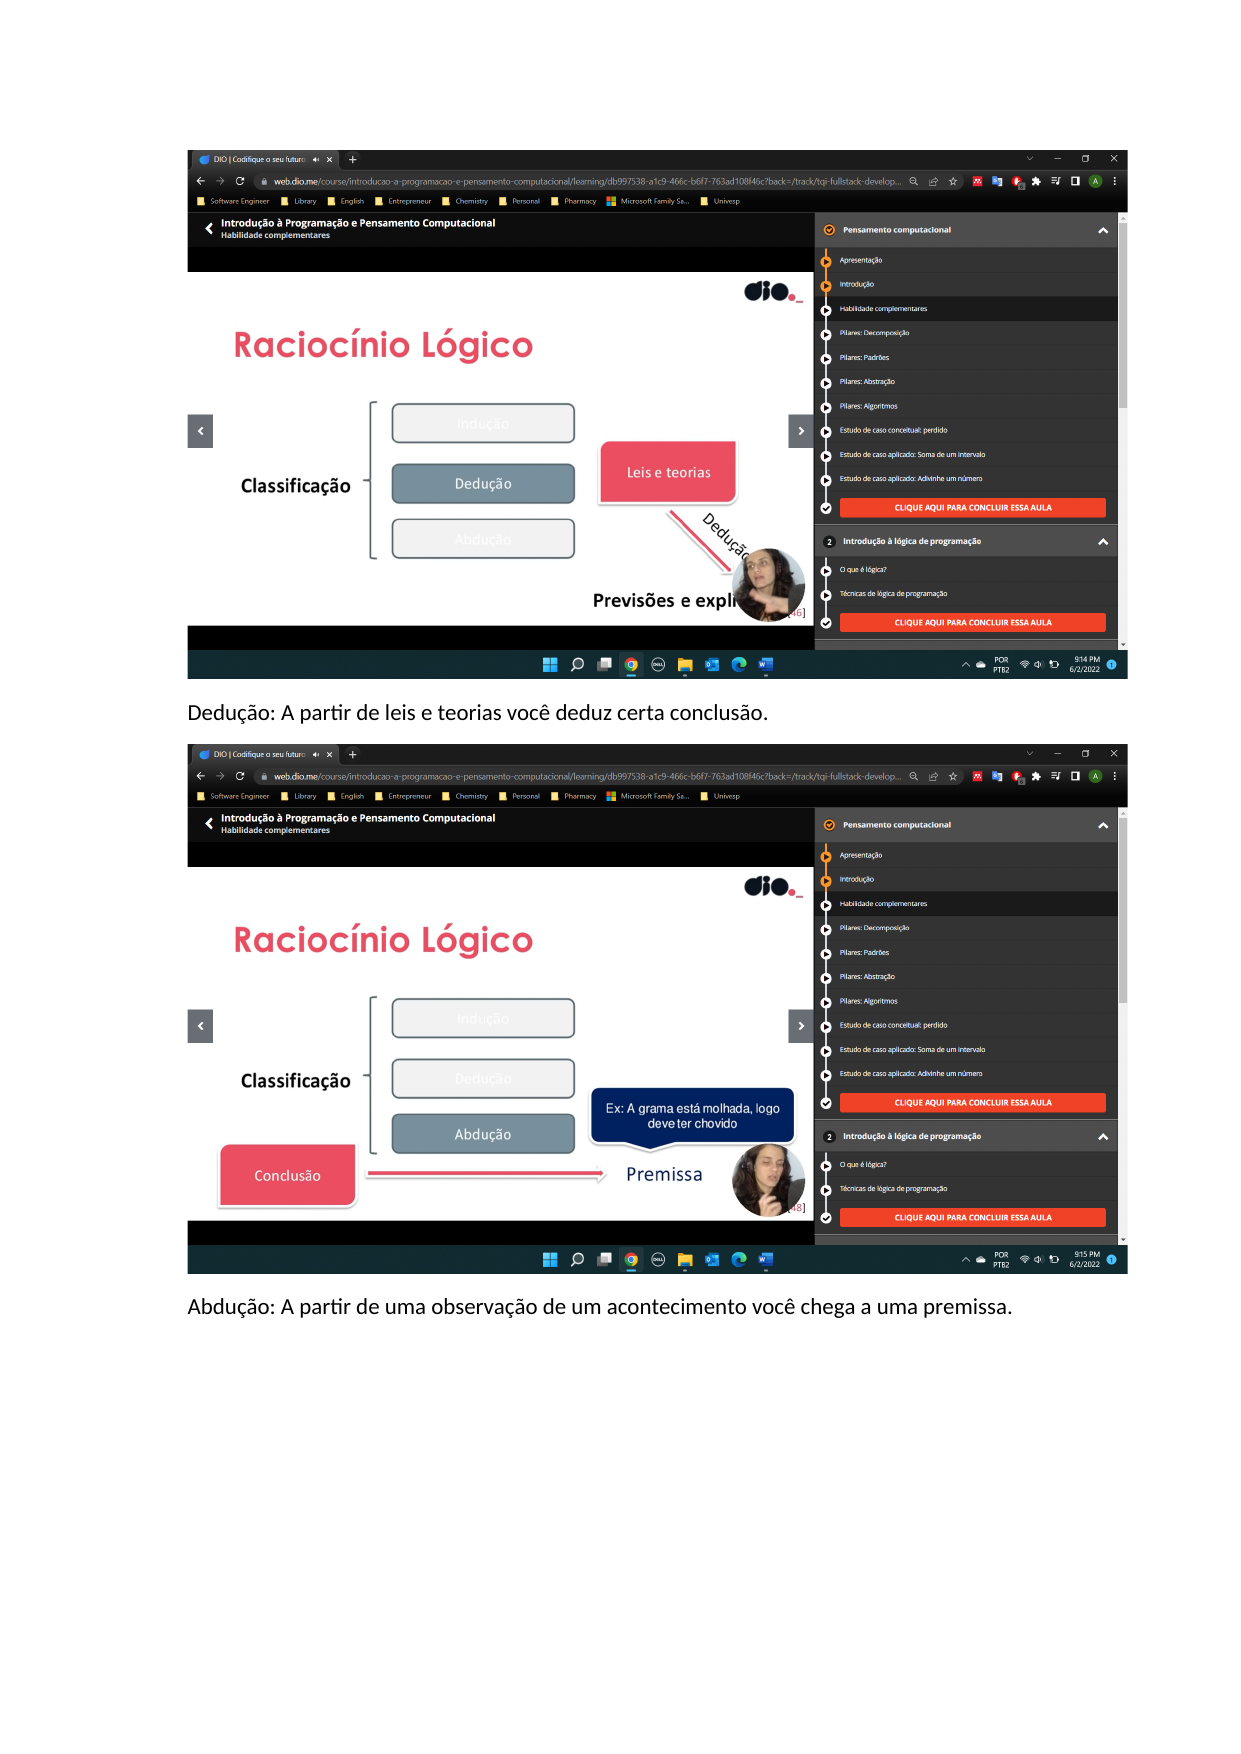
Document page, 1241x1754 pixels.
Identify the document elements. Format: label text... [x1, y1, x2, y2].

text Dedução: A partir de leis e teorias você deduz certa conclusão. [187, 698, 1090, 726]
text Abdução: A partir de uma observação de um acontecimento você chega a uma premissa. [187, 1292, 1090, 1320]
picture [187, 744, 1128, 1274]
picture [187, 150, 1128, 679]
